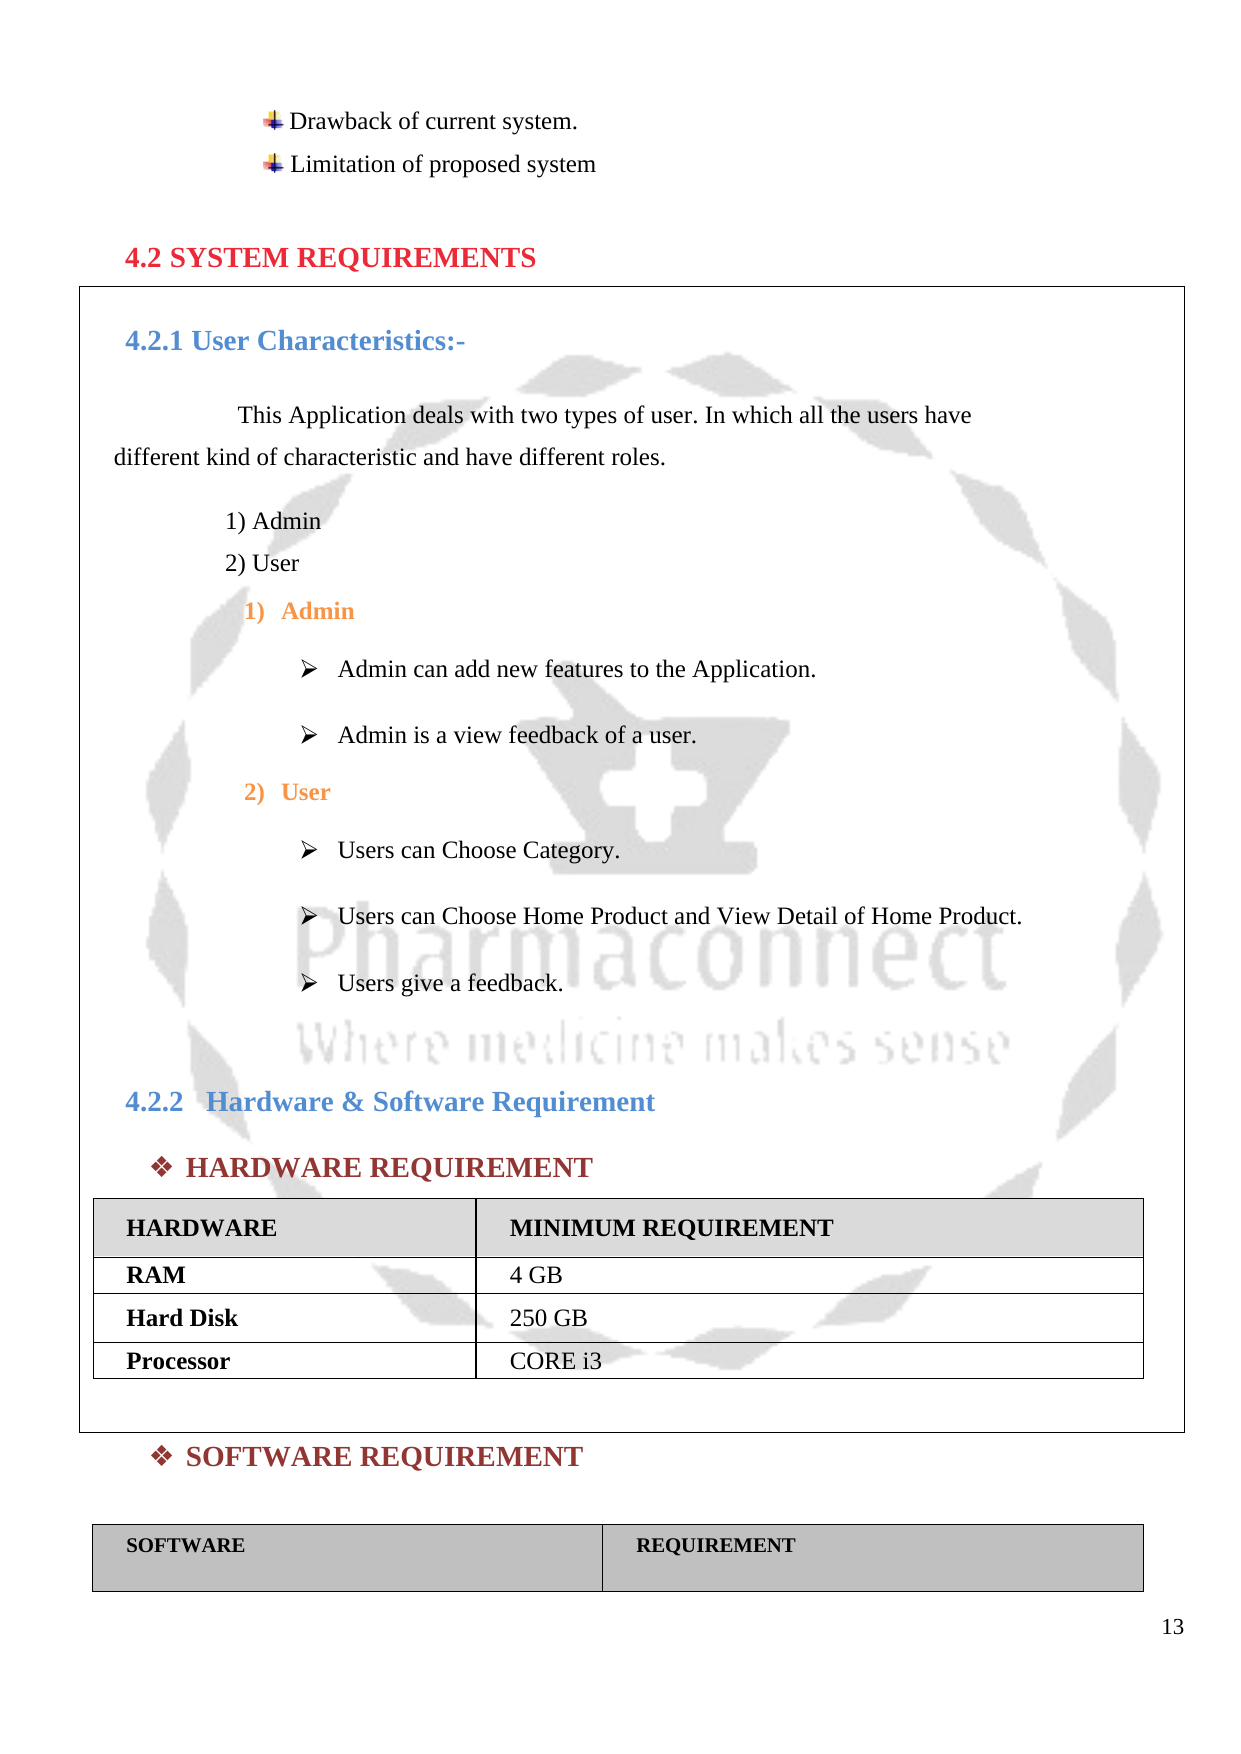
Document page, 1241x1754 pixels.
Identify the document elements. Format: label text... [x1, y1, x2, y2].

subtitle HARDWARE REQUIREMENT [148, 1134, 1184, 1194]
list Users give a feedback. [300, 954, 1184, 1006]
list Users can Choose Home Product and View Detail of Home Product. [300, 888, 1184, 939]
table_cell Processor [94, 1343, 475, 1378]
list SOFTWARE REQUIREMENT [148, 1424, 1184, 1483]
list Hardware & Software Requirement [125, 1084, 1184, 1118]
picture [263, 153, 284, 173]
table_header REQUIREMENT [603, 1525, 1143, 1591]
table_cell 4 GB [477, 1258, 1143, 1293]
text This Application deals with two types of user. In which all the users have different kind of characteristic and have different roles. [113, 400, 992, 471]
subtitle User Characteristics:- [125, 323, 1184, 357]
table_cell Hard Disk [94, 1294, 475, 1342]
list Users can Choose Category. [300, 821, 1184, 872]
list User [225, 548, 1184, 577]
list User [244, 777, 1184, 806]
list Admin is a view feedback of a user. [300, 707, 1184, 758]
table_header SOFTWARE [93, 1525, 602, 1591]
table_cell CORE i3 [477, 1343, 1143, 1378]
list Admin [244, 596, 1184, 625]
text Drawback of current system. Limitation of proposed system [263, 106, 603, 178]
list Admin can add new features to the Application. [300, 640, 1184, 692]
table_header MINIMUM REQUIREMENT [477, 1199, 1143, 1256]
table_header HARDWARE [94, 1199, 475, 1256]
table_cell RAM [94, 1258, 475, 1293]
picture [263, 110, 284, 130]
list Admin [225, 506, 1184, 534]
subtitle SYSTEM REQUIREMENTS [125, 240, 1184, 274]
table_cell 250 GB [477, 1294, 1143, 1342]
